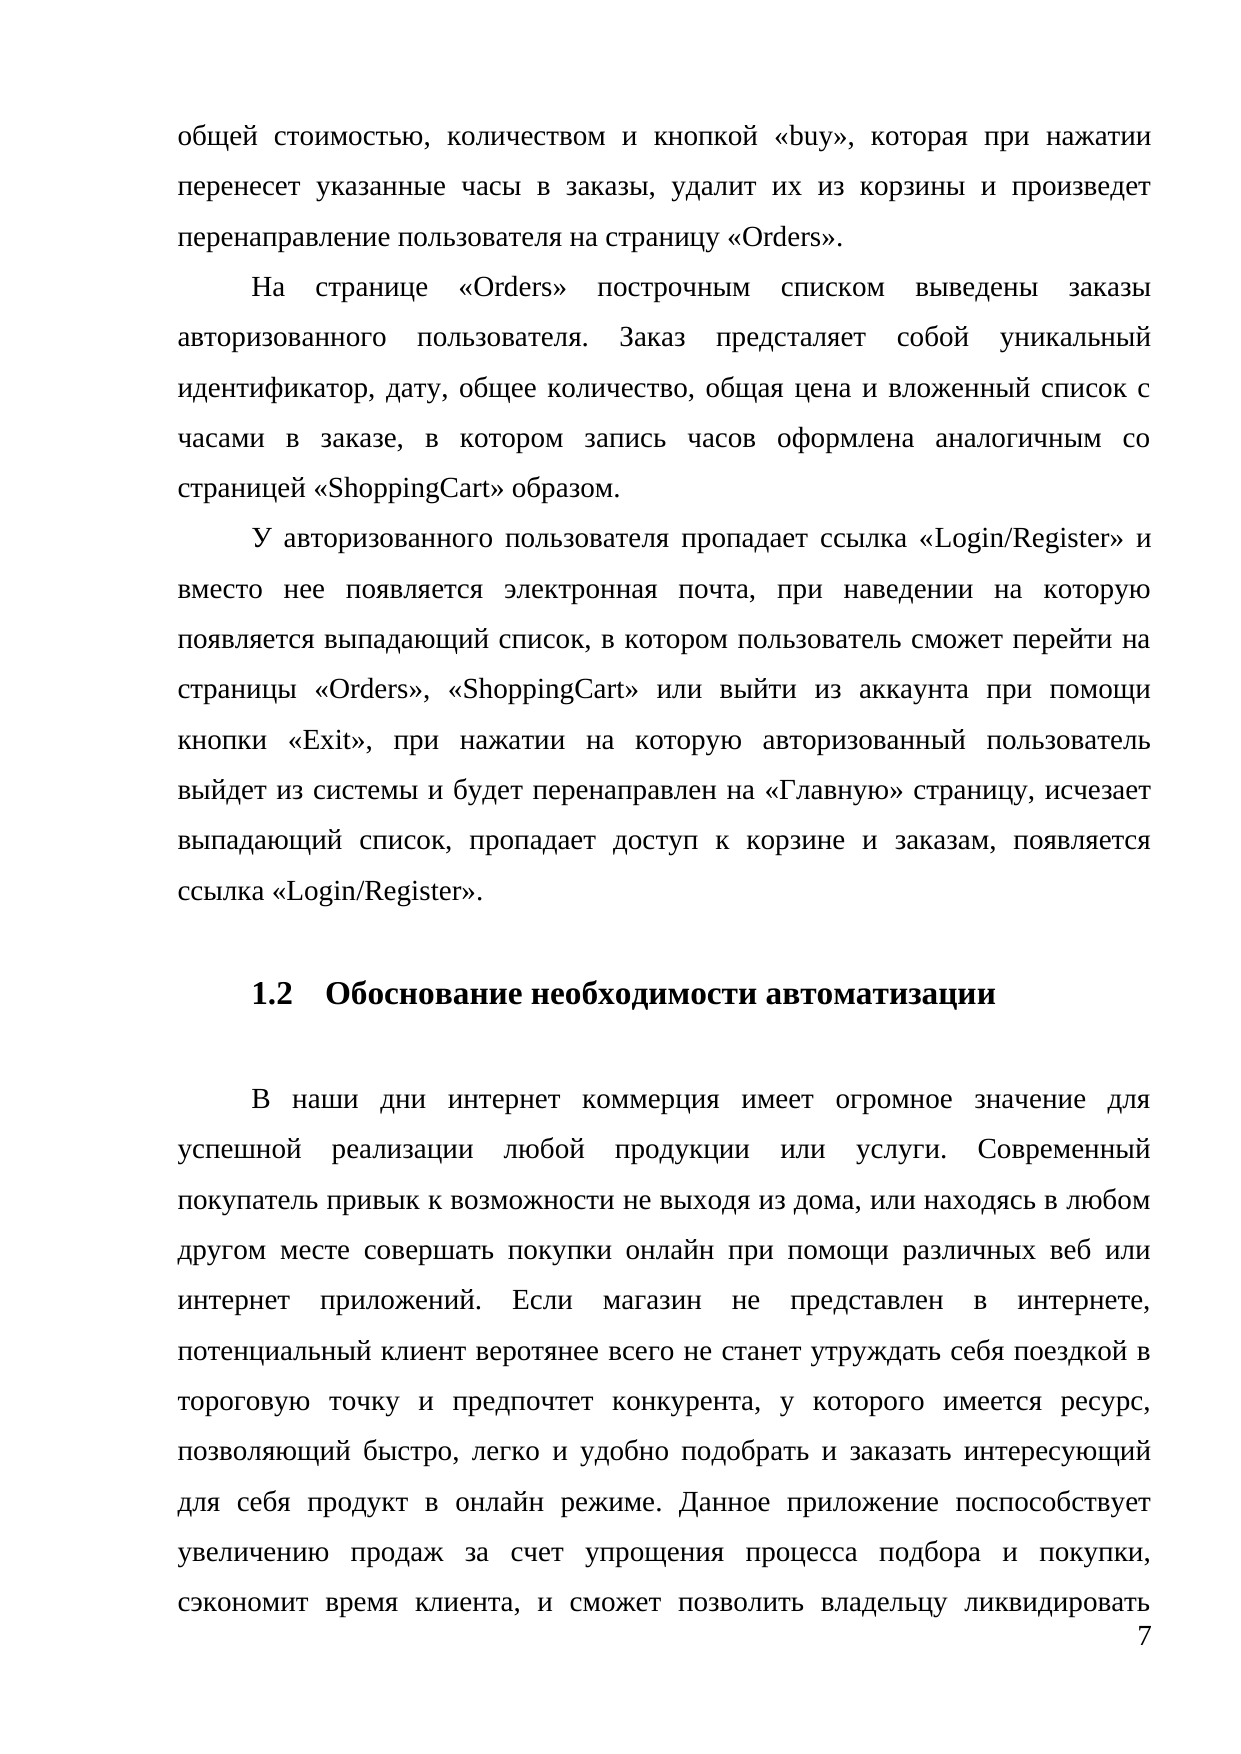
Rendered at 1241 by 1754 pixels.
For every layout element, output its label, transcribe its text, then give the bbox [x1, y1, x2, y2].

list Обоснование необходимости автоматизации [177, 973, 1152, 1012]
text На странице «Orders» построчным списком выведены заказы авторизованного пользователя. Заказ предсталяет собой уникальный идентификатор, дату, общее количество, общая цена и вложенный список с часами в заказе, в котором запись часов оформлена аналогичным со страницей «ShoppingCart» образом. [177, 269, 1152, 504]
text У авторизованного пользователя пропадает ссылка «Login/Register» и вместо нее появляется электронная почта, при наведении на которую появляется выпадающий список, в котором пользователь сможет перейти на страницы «Orders», «ShoppingCart» или выйти из аккаунта при помощи кнопки «Exit», при нажатии на которую авторизованный пользователь выйдет из системы и будет перенаправлен на «Главную» страницу, исчезает выпадающий список, пропадает доступ к корзине и заказам, появляется ссылка «Login/Register». [177, 521, 1152, 906]
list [177, 1081, 1152, 1618]
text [177, 118, 1152, 252]
